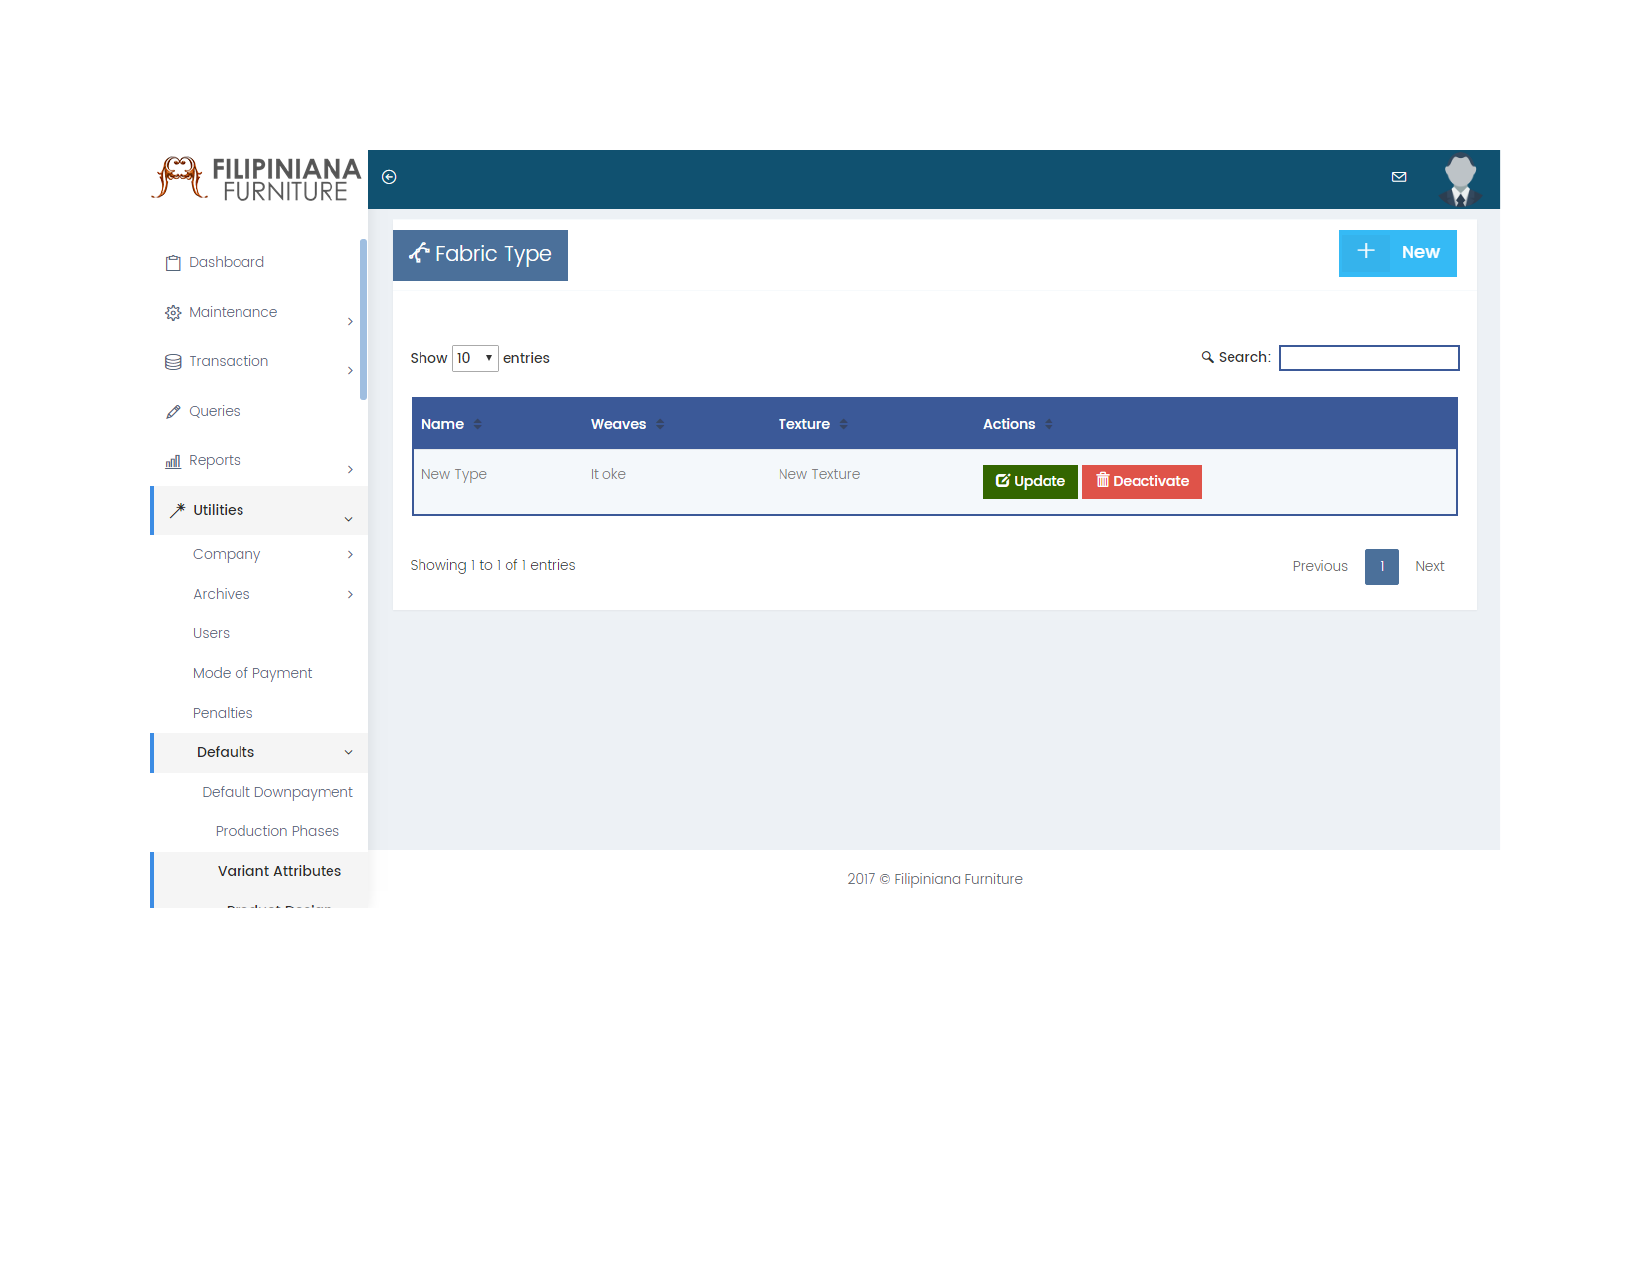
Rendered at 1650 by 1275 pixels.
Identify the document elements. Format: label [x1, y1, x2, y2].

picture [150, 150, 1500, 908]
